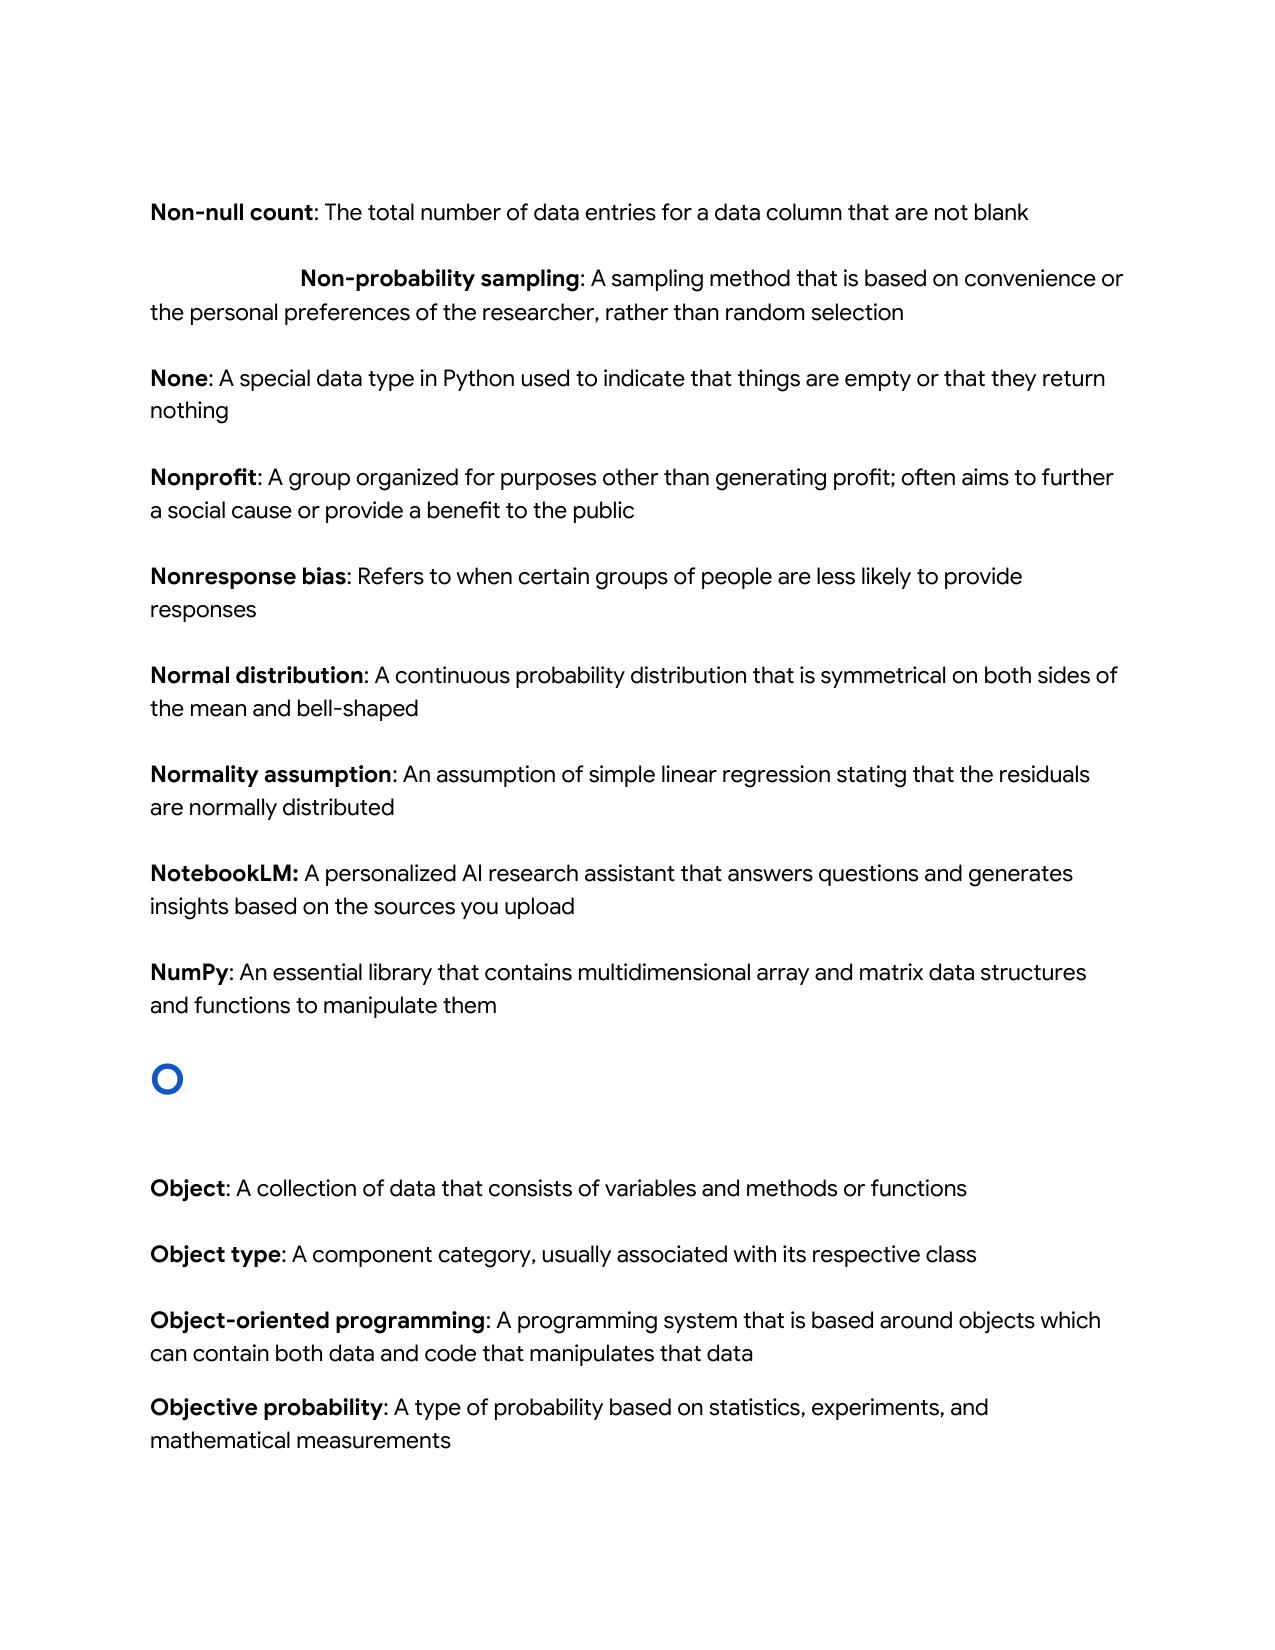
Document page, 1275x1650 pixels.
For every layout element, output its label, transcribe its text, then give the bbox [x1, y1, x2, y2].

text Normal distribution: A continuous probability distribution that is symmetrical on both sides of the mean and bell-shaped [150, 661, 1125, 756]
text Nonprofit: A group organized for purposes other than generating profit; often aims to further a social cause or provide a benefit to the public [150, 463, 1125, 558]
subtitle O [150, 1054, 1125, 1166]
text Normality assumption: An assumption of simple linear regression stating that the residuals are normally distributed [150, 760, 1125, 822]
text NotebookLM: A personalized AI research assistant that answers questions and generates insights based on the sources you upload [150, 859, 1125, 921]
text NumPy: An essential library that contains multidimensional array and matrix data structures and functions to manipulate them [150, 958, 1125, 1020]
text Non-null count: The total number of data entries for a data column that are not blank Non-probability sampling: A sampling method that is based on convenience or the personal preferences of the researcher, rather than random selection [150, 199, 1125, 359]
text Object type: A component category, usually associated with its respective class [150, 1240, 1125, 1302]
text None: A special data type in Python used to indicate that things are empty or that they return nothing [150, 364, 1125, 458]
text Nonresponse bias: Refers to when certain groups of people are less likely to provide responses [150, 562, 1125, 657]
text Object-oriented programming: A programming system that is based around objects which can contain both data and code that manipulates that data [150, 1306, 1125, 1368]
text Object: A collection of data that consists of variables and methods or functions [150, 1174, 1125, 1203]
text Objective probability: A type of probability based on statistics, experiments, and mathematical measurements [150, 1393, 1125, 1455]
